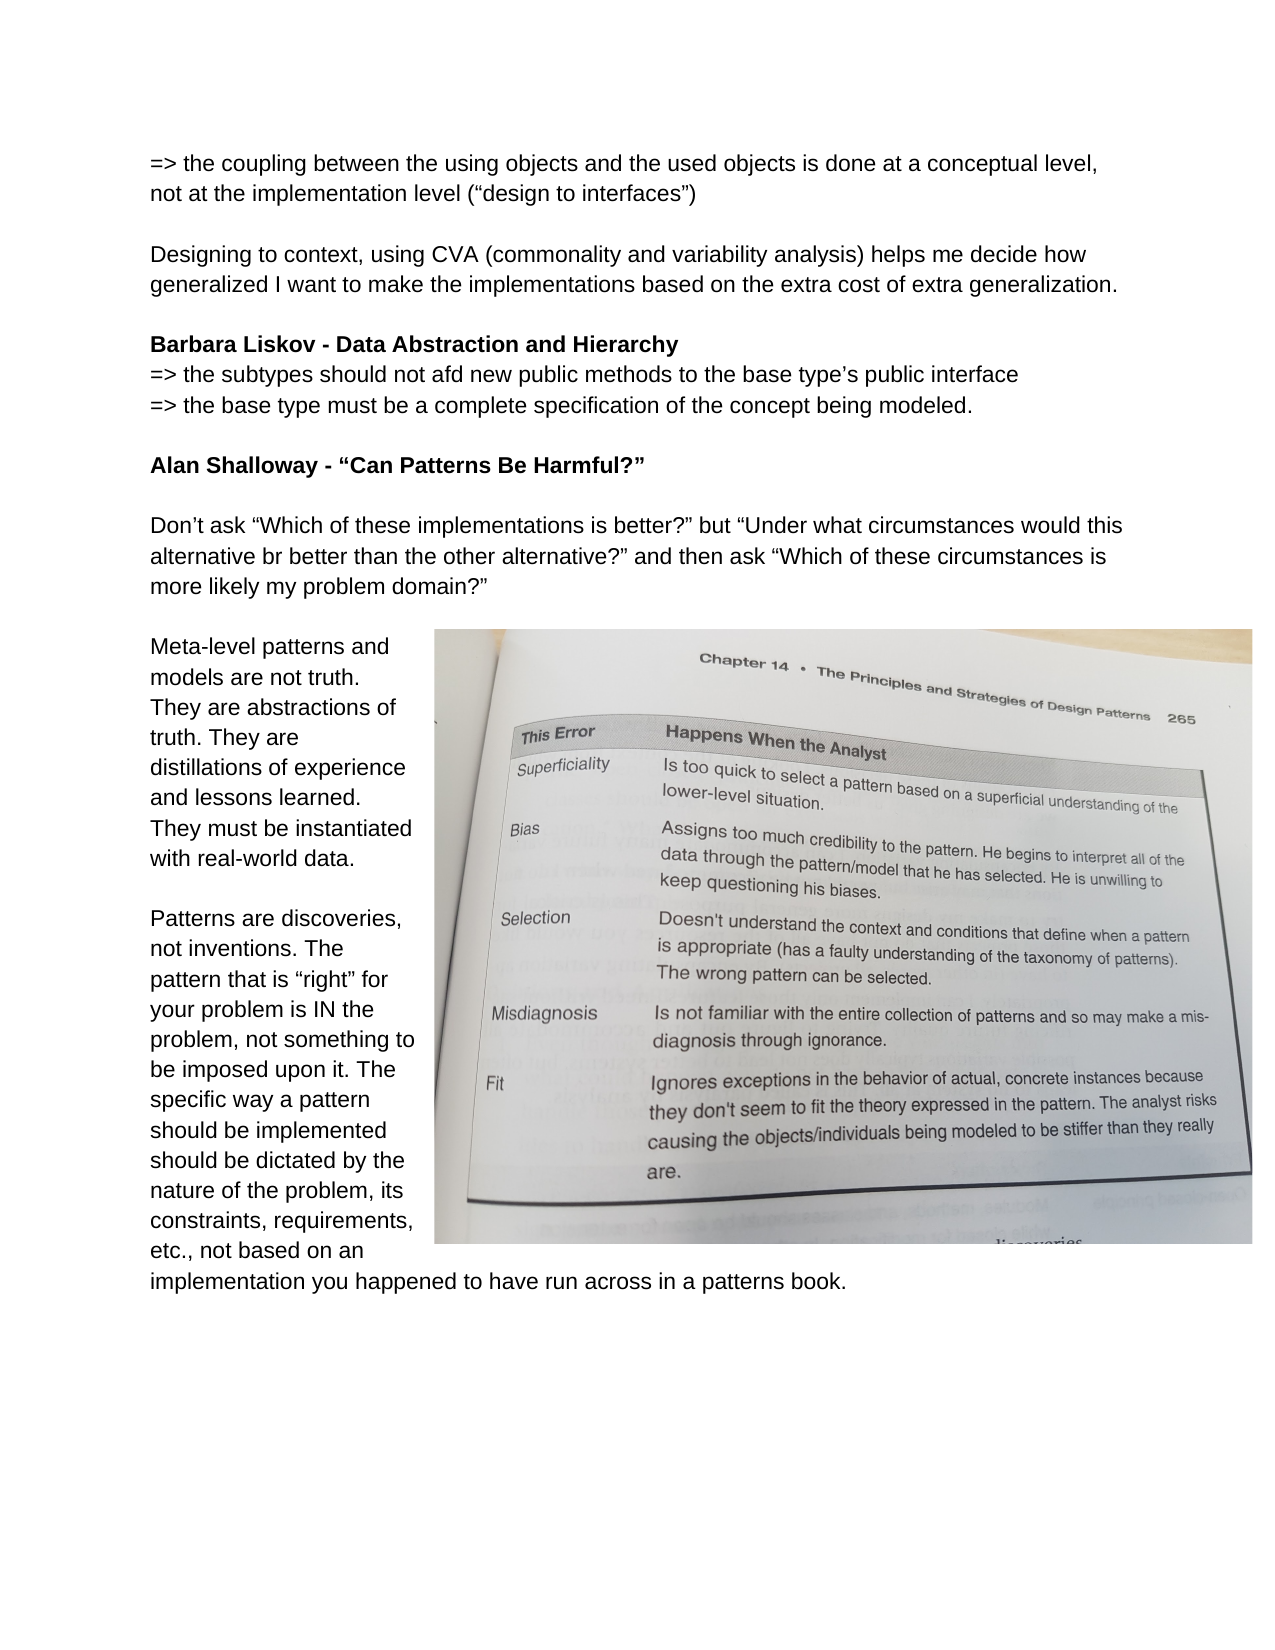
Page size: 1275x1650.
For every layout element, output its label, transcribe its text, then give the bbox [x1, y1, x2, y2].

text Don’t ask “Which of these implementations is better?” but “Under what circumstances would this alternative br better than the other alternative?” and then ask “Which of these circumstances is more likely my problem domain?” [150, 512, 1125, 599]
text Patterns are discoveries, not inventions. The pattern that is “right” for your problem is IN the problem, not something to be imposed upon it. The specific way a pattern should be implemented should be dictated by the nature of the problem, its constraints, requirements, etc., not based on an implementation you happened to have run across in a patterns book. [150, 905, 1125, 1294]
text => the subtypes should not afd new public methods to the base type’s public interface [150, 361, 1125, 388]
picture [434, 629, 1253, 1244]
text Meta-level patterns and models are not truth. They are abstractions of truth. They are distillations of experience and lessons learned. They must be instantiated with real-world data. [150, 633, 434, 871]
text Barbara Liskov - Data Abstraction and Hierarchy [150, 331, 1125, 358]
text => the base type must be a complete specification of the concept being modeled. [150, 392, 1125, 418]
text Designing to context, using CVA (commonality and variability analysis) helps me decide how generalized I want to make the implementations based on the extra cost of extra generalization. [150, 241, 1125, 297]
text => the coupling between the using objects and the used objects is done at a conceptual level, not at the implementation level (“design to interfaces”) [150, 150, 1125, 207]
text Alan Shalloway - “Can Patterns Be Harmful?” [150, 452, 1125, 478]
